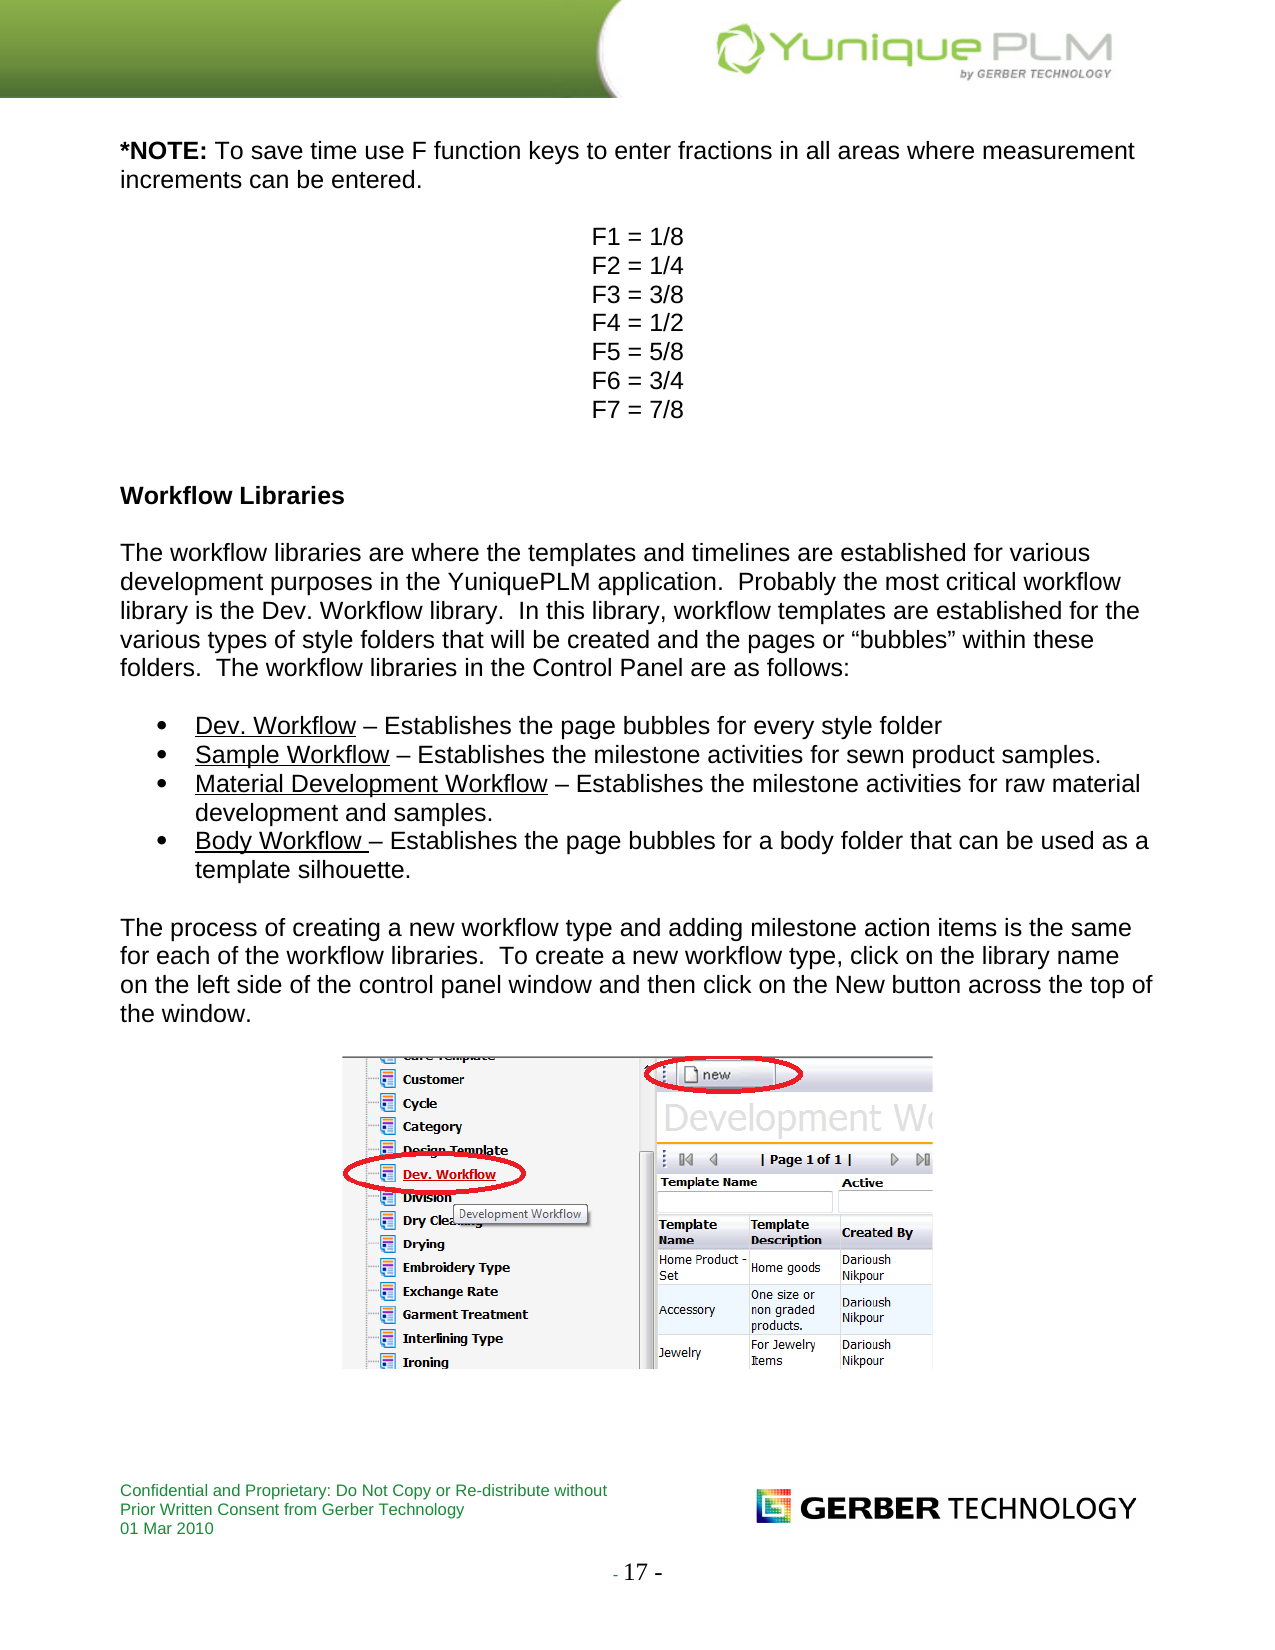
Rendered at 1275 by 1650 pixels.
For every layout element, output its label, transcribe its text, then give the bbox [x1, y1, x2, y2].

picture [756, 1485, 1137, 1526]
text F5 = 5/8 [120, 337, 1155, 366]
list Material Development Workflow – Establishes the milestone activities for raw material development and samples. [157, 769, 1155, 826]
list Sample Workflow – Establishes the milestone activities for sewn product samples. [157, 740, 1155, 769]
picture [0, 0, 634, 98]
text F7 = 7/8 [120, 395, 1155, 423]
text F6 = 3/4 [120, 366, 1155, 395]
text F2 = 1/4 [120, 251, 1155, 280]
text *NOTE: To save time use F function keys to enter fractions in all areas where measurement increments can be entered. [120, 136, 1155, 193]
text F3 = 3/8 [120, 280, 1155, 308]
list Dev. Workflow – Establishes the page bubbles for every style folder [157, 711, 1155, 740]
text The workflow libraries are where the templates and timelines are established for various development purposes in the YuniquePLM application. Probably the most critical workflow library is the Dev. Workflow library. In this library, workflow templates are established for the various types of style folders that will be created and the pages or “bubbles” within these folders. The workflow libraries in the Control Panel are as follows: [120, 538, 1155, 682]
text Workflow Libraries [120, 481, 1155, 510]
text The process of creating a new workflow type and adding milestone action items is the same for each of the workflow libraries. To create a new workflow type, click on the library name on the left side of the control panel window and then click on the New button across the top of the window. [120, 913, 1155, 1028]
picture [342, 1056, 933, 1369]
text F1 = 1/8 [120, 222, 1155, 251]
text F4 = 1/2 [120, 308, 1155, 337]
list Body Workflow – Establishes the page bubbles for a body folder that can be used as a template silhouette. [157, 826, 1155, 884]
picture [703, 4, 1126, 102]
